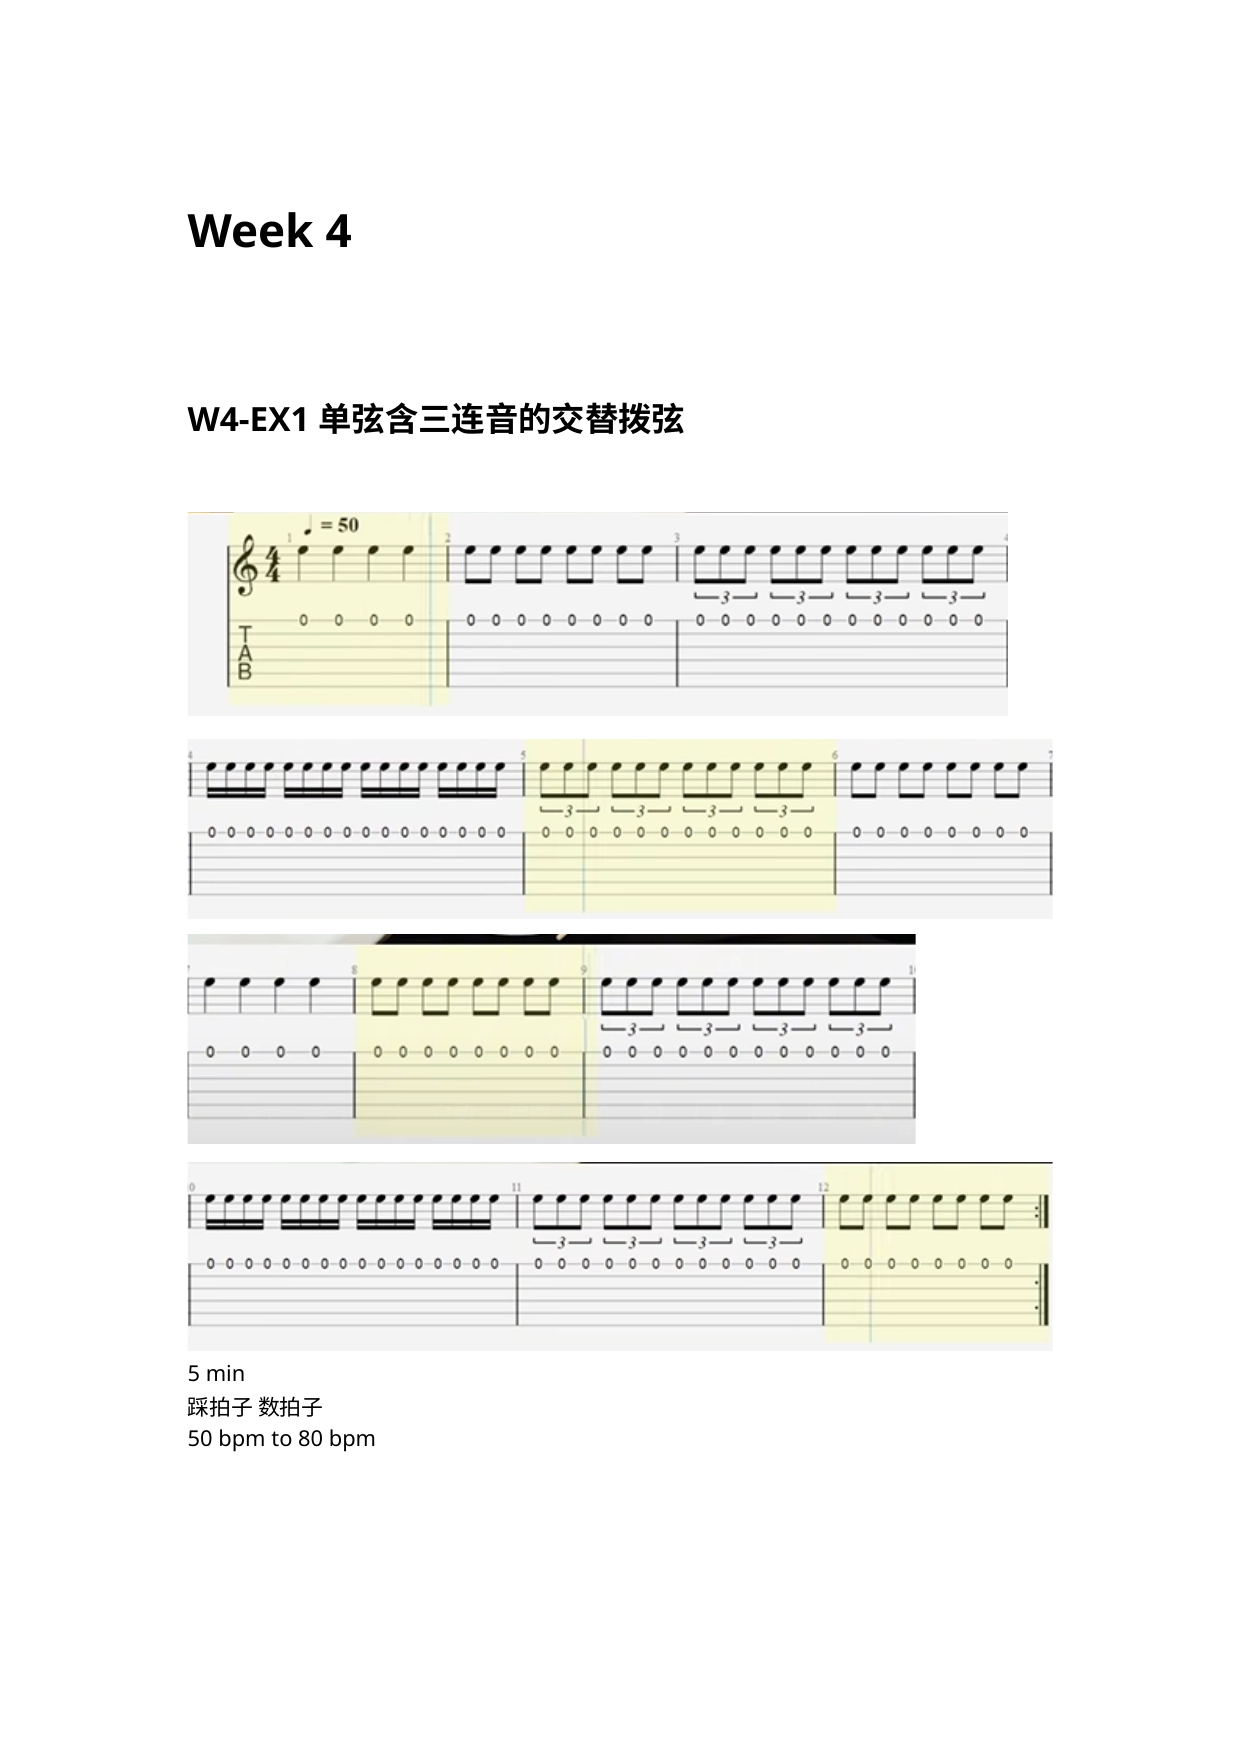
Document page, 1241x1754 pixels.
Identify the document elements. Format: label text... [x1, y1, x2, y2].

subtitle Week 4 [187, 197, 1053, 262]
text 50 bpm to 80 bpm [187, 1422, 1053, 1454]
picture [187, 934, 916, 1144]
text 踩拍子 数拍子 [187, 1389, 1053, 1422]
text 5 min [187, 1357, 1053, 1389]
picture [187, 1162, 1053, 1351]
picture [187, 739, 1053, 919]
subtitle W4-EX1 单弦含三连音的交替拨弦 [187, 385, 1053, 450]
picture [187, 512, 1008, 716]
